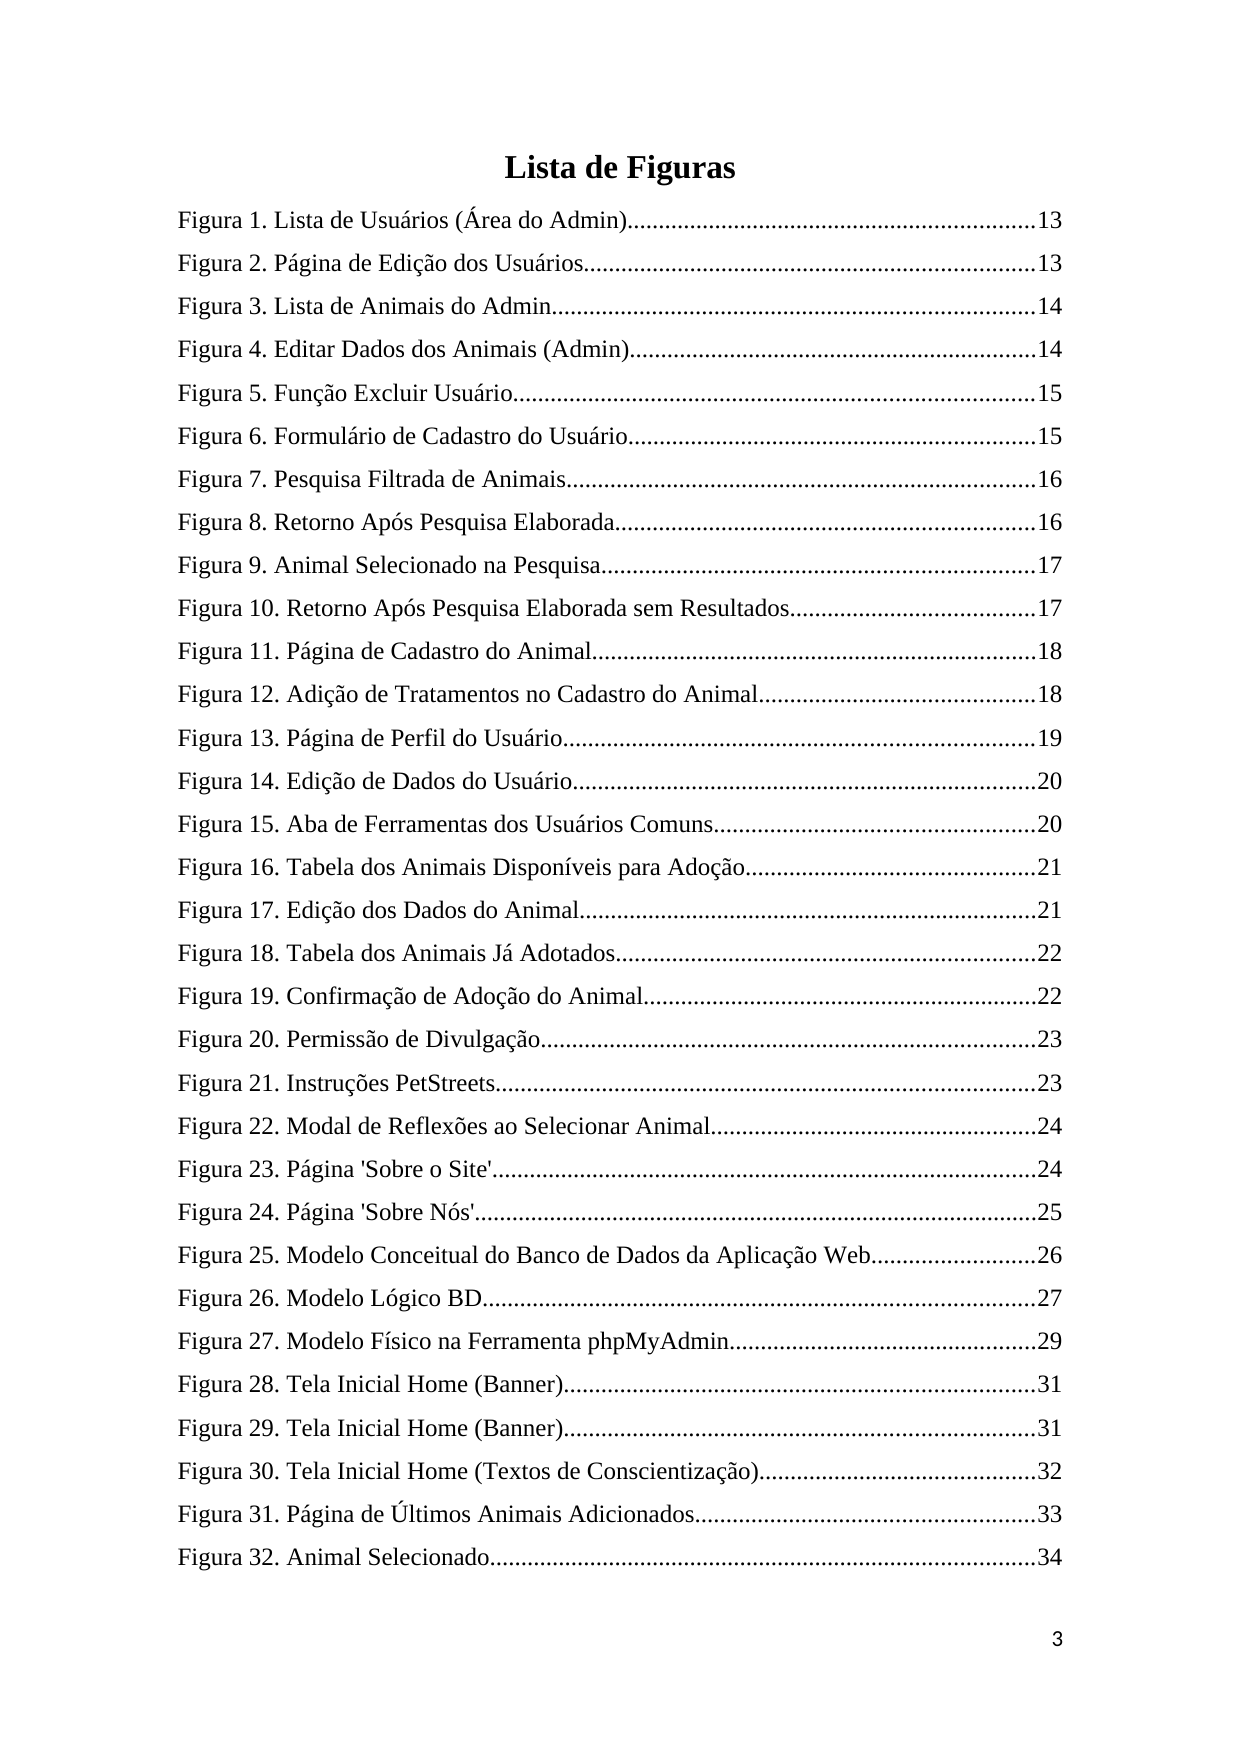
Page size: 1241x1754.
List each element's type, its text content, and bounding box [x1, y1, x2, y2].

text Figura 26. Modelo Lógico BD 27 [177, 1283, 1063, 1312]
text Figura 27. Modelo Físico na Ferramenta phpMyAdmin 29 [177, 1326, 1063, 1355]
text Figura 30. Tela Inicial Home (Textos de Conscientização) 32 [177, 1456, 1063, 1484]
text Figura 19. Confirmação de Adoção do Animal 22 [177, 981, 1063, 1010]
text Figura 28. Tela Inicial Home (Banner) 31 [177, 1369, 1063, 1398]
text Figura 9. Animal Selecionado na Pesquisa 17 [177, 550, 1063, 579]
text Figura 12. Adição de Tratamentos no Cadastro do Animal 18 [177, 679, 1063, 708]
text Figura 20. Permissão de Divulgação 23 [177, 1024, 1063, 1053]
text Figura 11. Página de Cadastro do Animal 18 [177, 636, 1063, 665]
text Figura 2. Página de Edição dos Usuários 13 [177, 248, 1063, 277]
text Figura 24. Página 'Sobre Nós' 25 [177, 1197, 1063, 1226]
text Figura 14. Edição de Dados do Usuário 20 [177, 766, 1063, 794]
text Figura 7. Pesquisa Filtrada de Animais 16 [177, 464, 1063, 493]
text Figura 18. Tabela dos Animais Já Adotados 22 [177, 938, 1063, 967]
text Figura 21. Instruções PetStreets 23 [177, 1068, 1063, 1096]
text Figura 6. Formulário de Cadastro do Usuário 15 [177, 421, 1063, 449]
text Lista de Figuras [177, 148, 1063, 186]
text Figura 15. Aba de Ferramentas dos Usuários Comuns 20 [177, 809, 1063, 838]
text Figura 16. Tabela dos Animais Disponíveis para Adoção 21 [177, 852, 1063, 881]
text Figura 29. Tela Inicial Home (Banner) 31 [177, 1413, 1063, 1441]
text Figura 4. Editar Dados dos Animais (Admin) 14 [177, 334, 1063, 363]
text Figura 13. Página de Perfil do Usuário 19 [177, 723, 1063, 751]
text Figura 1. Lista de Usuários (Área do Admin) 13 [177, 205, 1063, 234]
text Figura 22. Modal de Reflexões ao Selecionar Animal 24 [177, 1111, 1063, 1139]
text Figura 25. Modelo Conceitual do Banco de Dados da Aplicação Web 26 [177, 1240, 1063, 1269]
text Figura 3. Lista de Animais do Admin 14 [177, 291, 1063, 320]
text Figura 8. Retorno Após Pesquisa Elaborada 16 [177, 507, 1063, 536]
text Figura 5. Função Excluir Usuário 15 [177, 378, 1063, 406]
text Figura 31. Página de Últimos Animais Adicionados 33 [177, 1499, 1063, 1528]
text Figura 17. Edição dos Dados do Animal 21 [177, 895, 1063, 924]
text Figura 32. Animal Selecionado 34 [177, 1542, 1063, 1571]
text Figura 10. Retorno Após Pesquisa Elaborada sem Resultados 17 [177, 593, 1063, 622]
text Figura 23. Página 'Sobre o Site' 24 [177, 1154, 1063, 1183]
